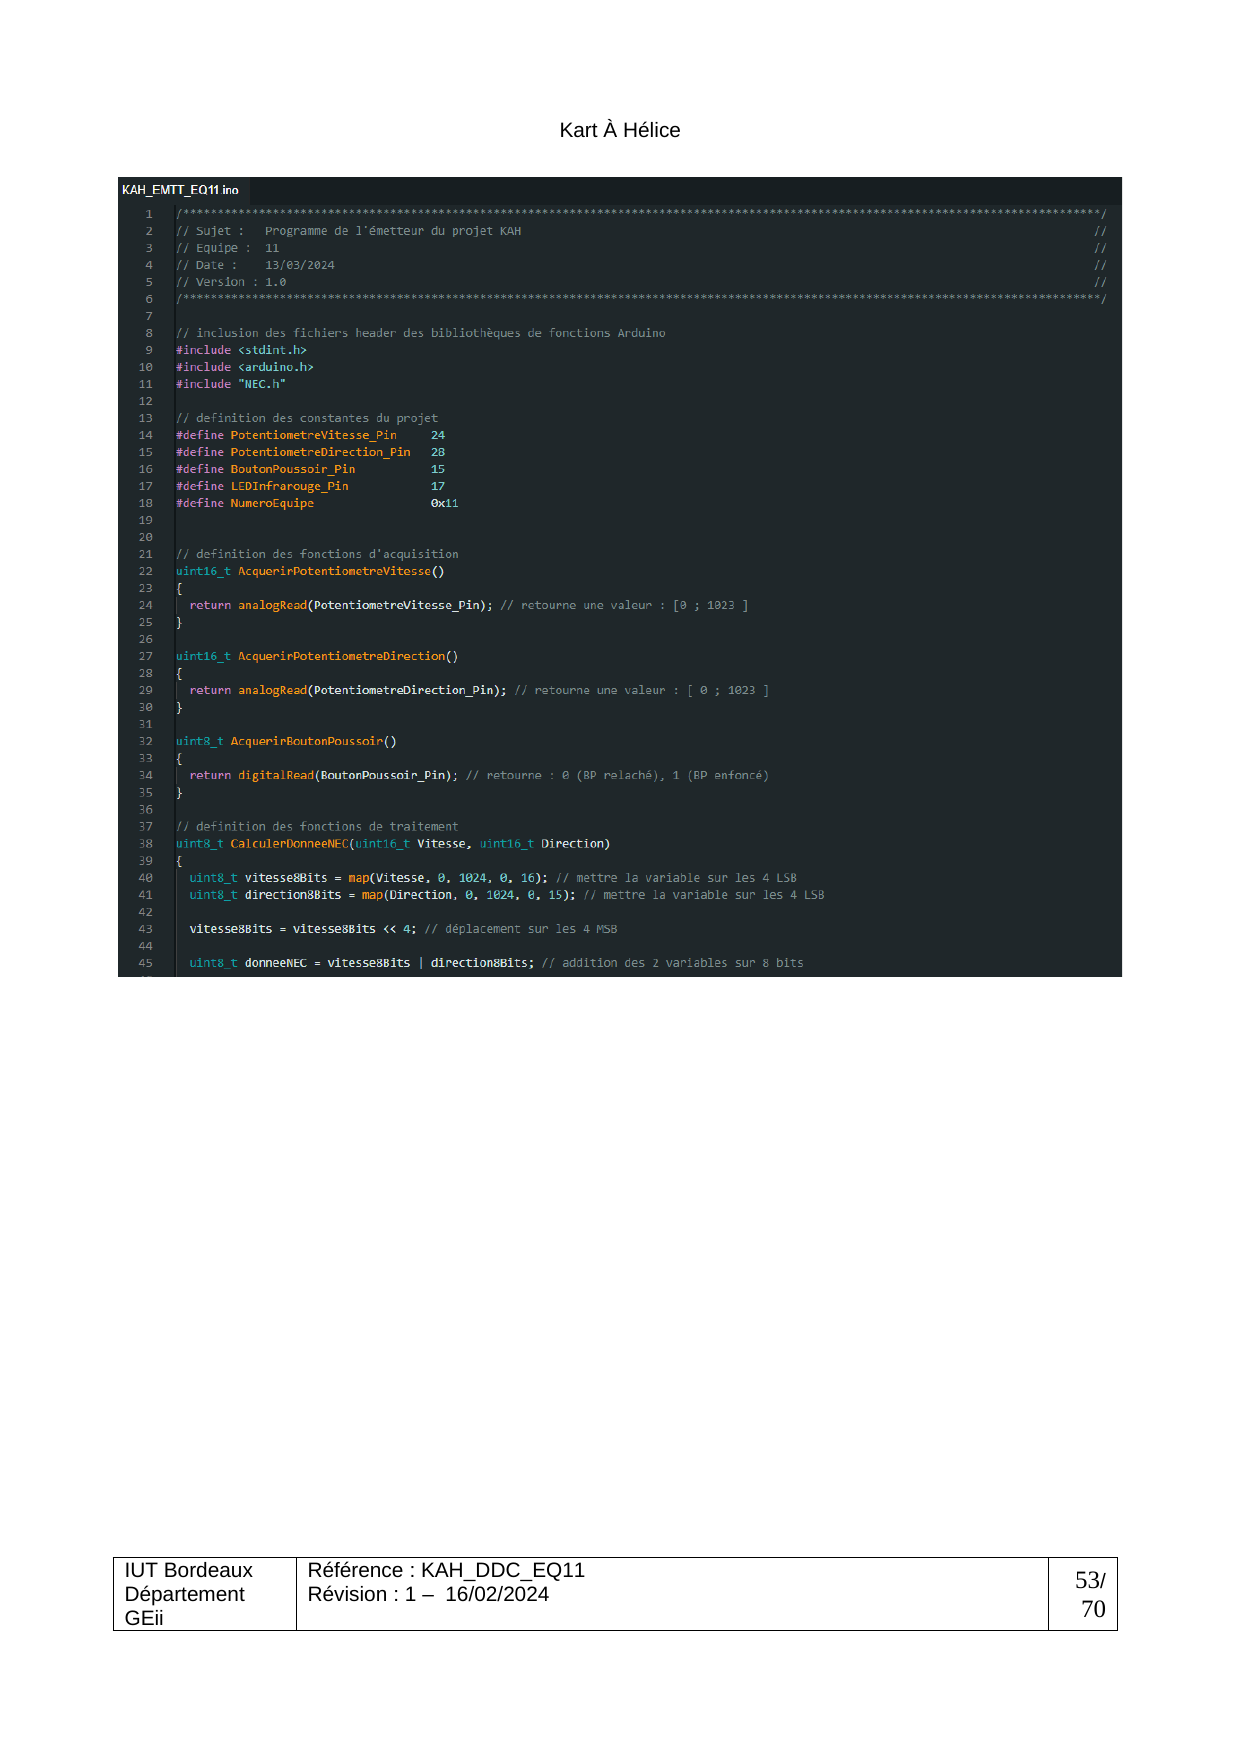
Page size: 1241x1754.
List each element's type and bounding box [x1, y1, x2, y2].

picture [118, 177, 1123, 977]
